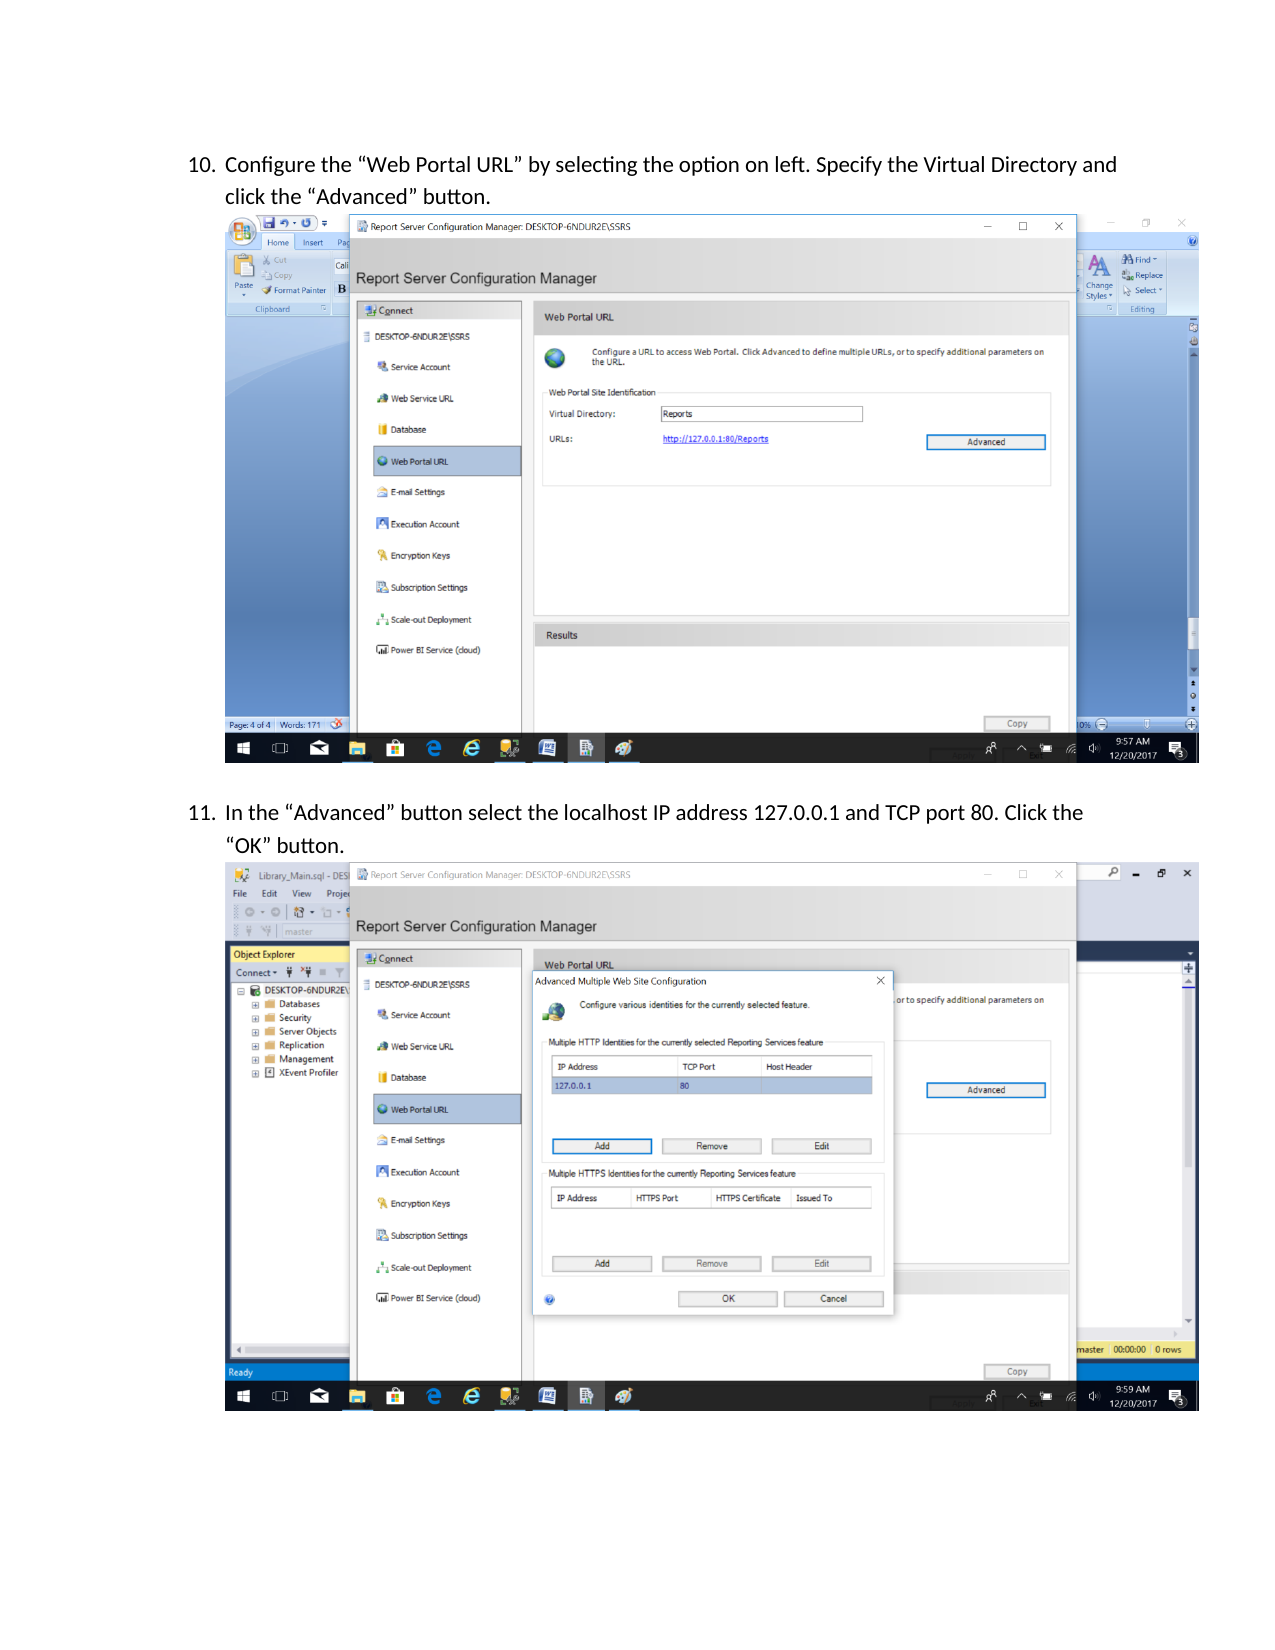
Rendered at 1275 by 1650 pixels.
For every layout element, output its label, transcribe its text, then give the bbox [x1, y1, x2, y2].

picture [225, 214, 1199, 763]
picture [225, 862, 1199, 1411]
